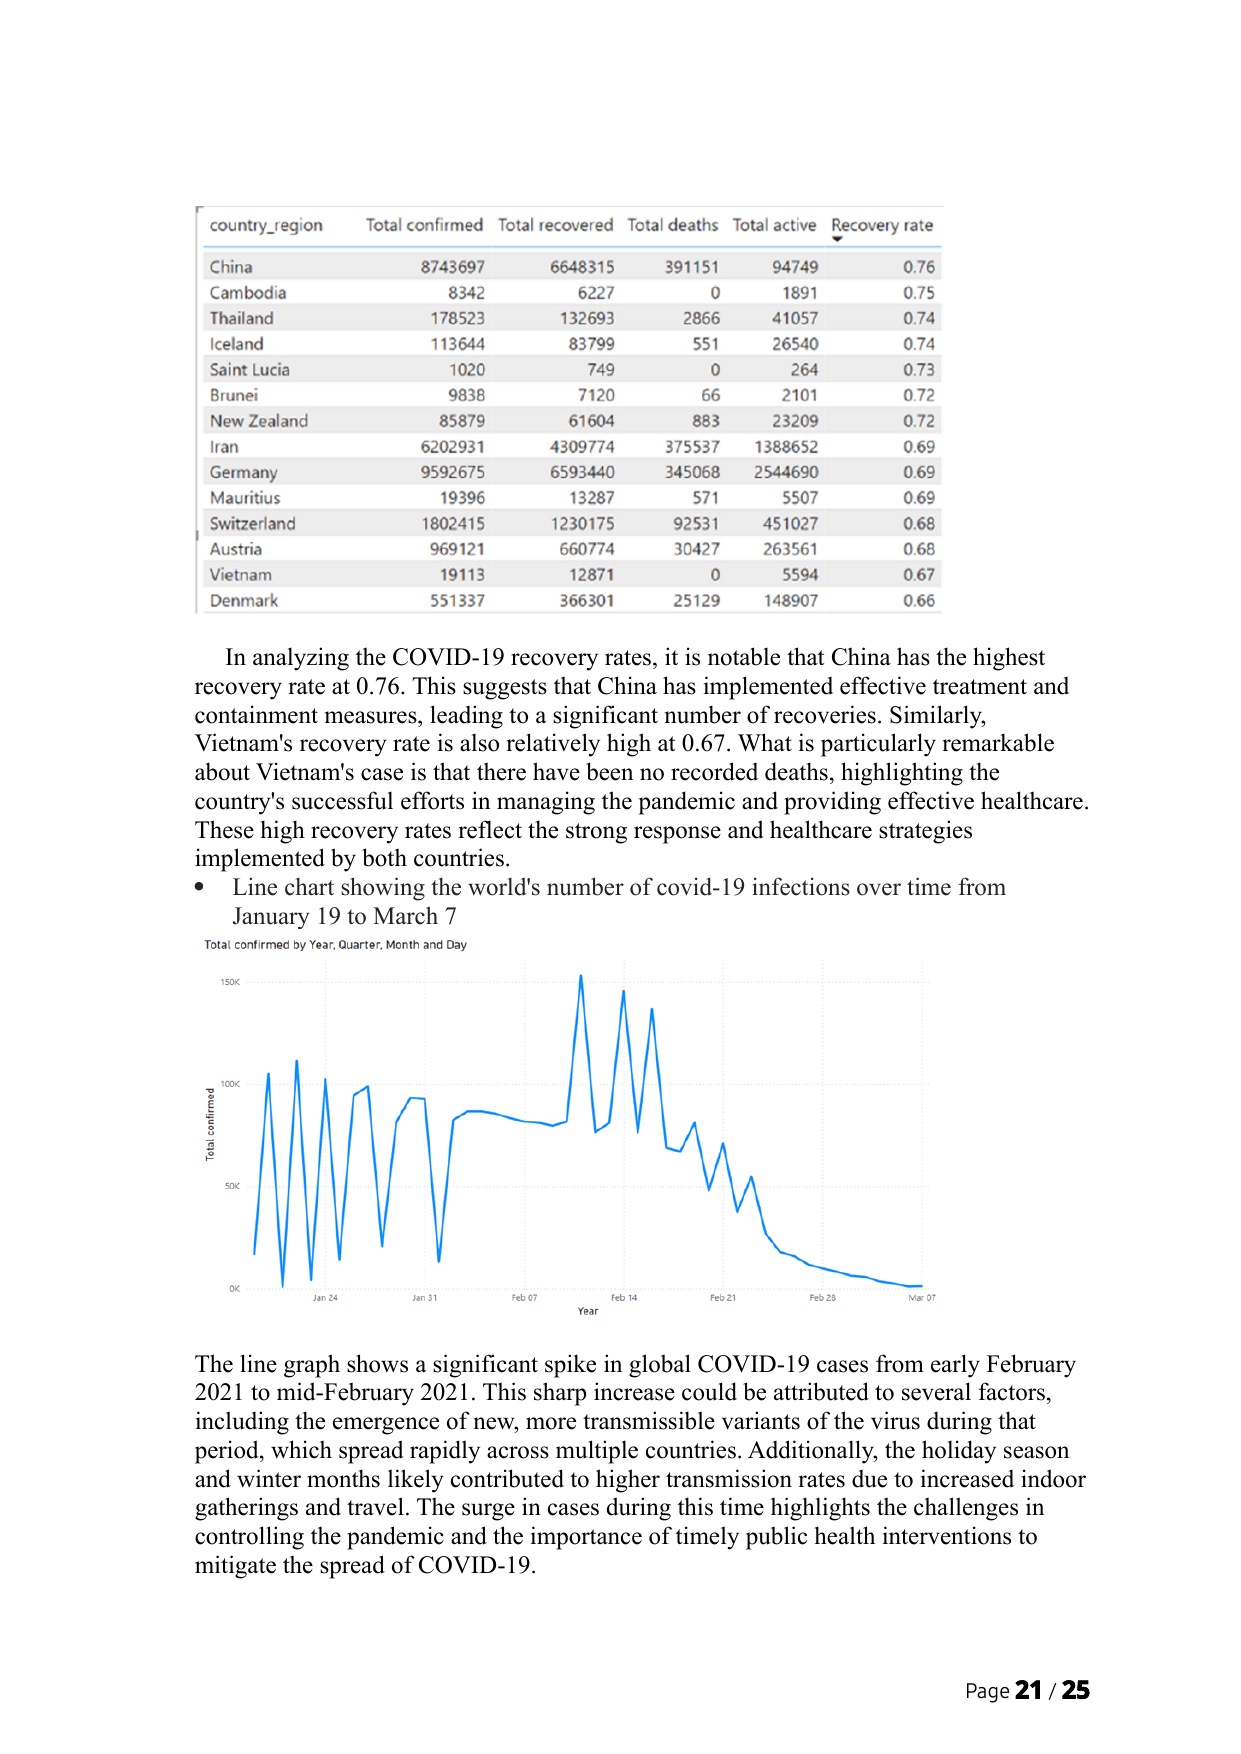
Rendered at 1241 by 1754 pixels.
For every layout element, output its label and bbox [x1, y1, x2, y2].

picture [194, 206, 945, 614]
picture [194, 929, 945, 1321]
